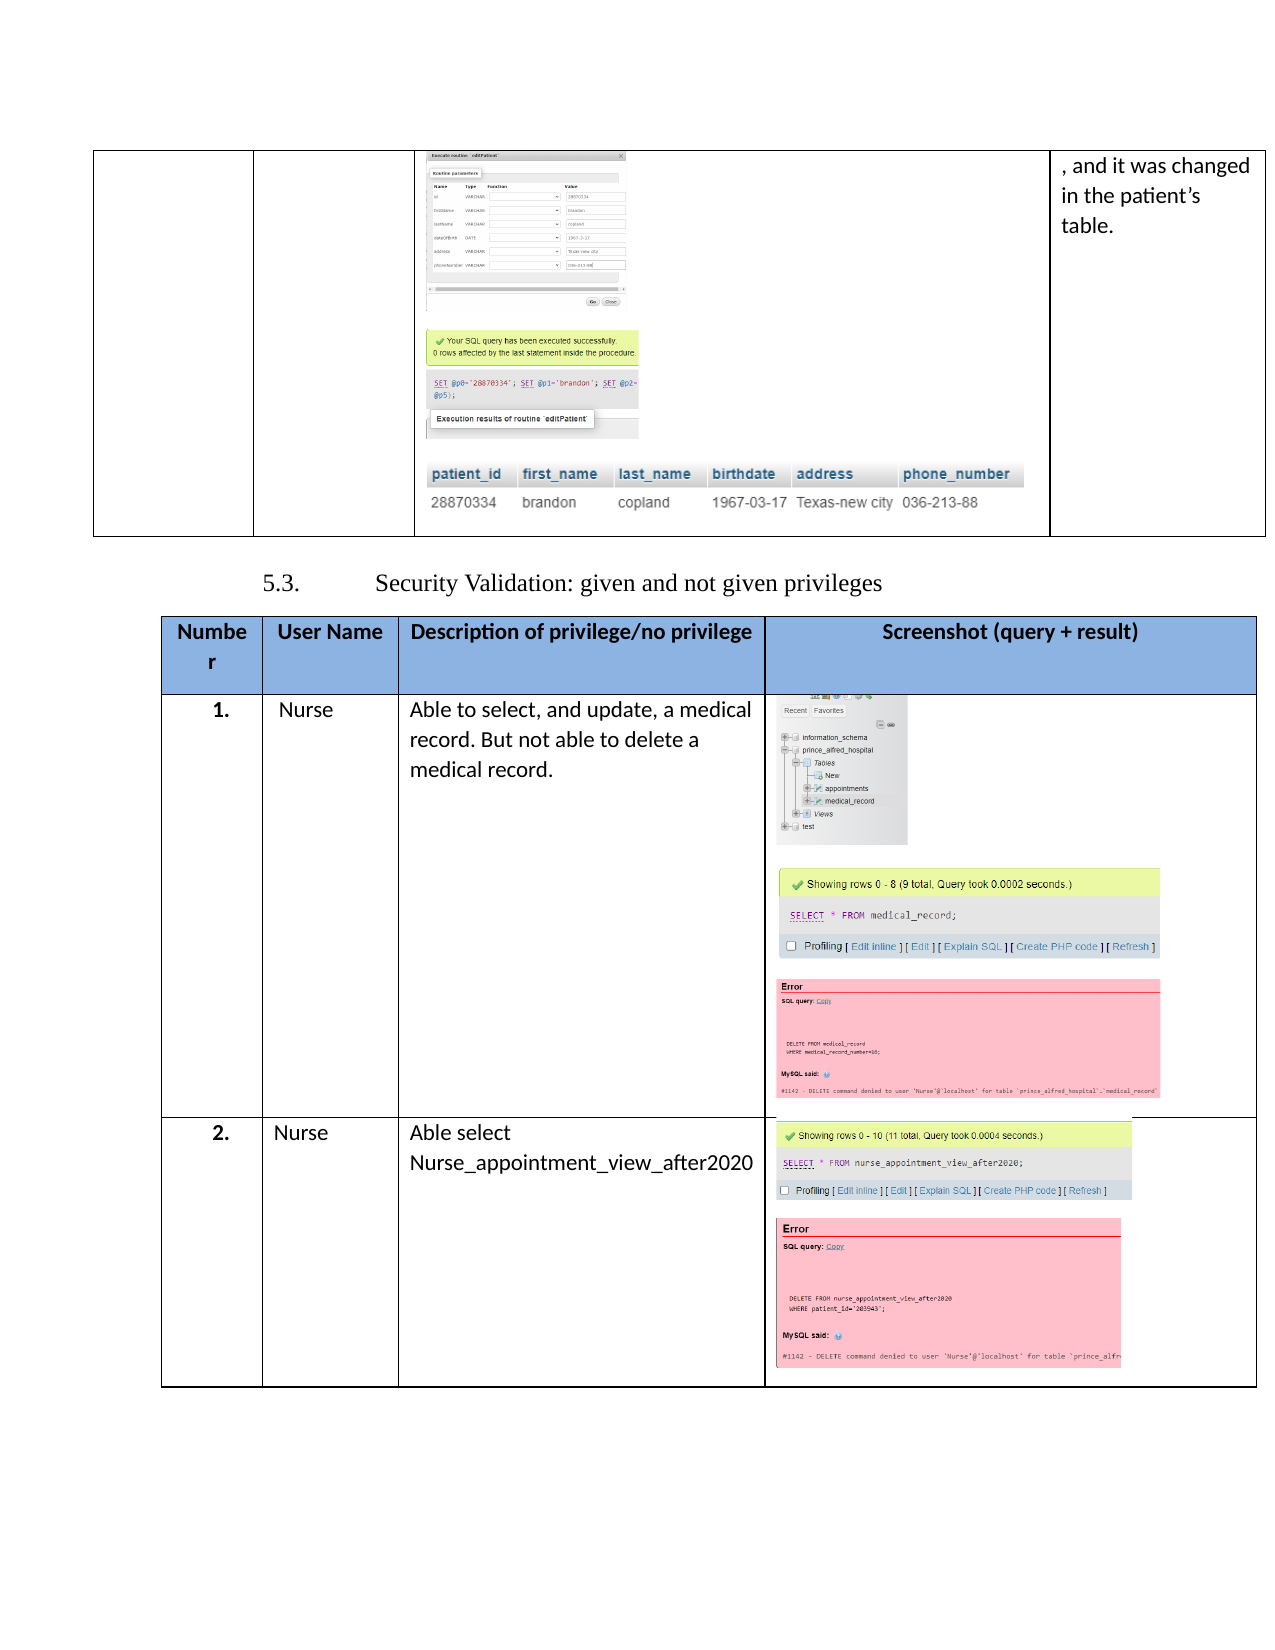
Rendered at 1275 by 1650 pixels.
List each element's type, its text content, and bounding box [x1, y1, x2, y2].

picture [426, 329, 639, 439]
table_cell [162, 1118, 262, 1386]
table_header User Name [263, 617, 398, 694]
picture [426, 151, 627, 311]
picture [776, 695, 908, 845]
table_cell [766, 695, 1256, 1117]
picture [776, 1117, 1133, 1200]
table_cell Nurse [263, 1118, 398, 1386]
table_cell [94, 151, 253, 536]
table_header Screenshot (query + result) [766, 617, 1256, 694]
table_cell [254, 151, 414, 536]
table_cell [766, 1118, 1256, 1386]
picture [776, 979, 1161, 1098]
table_cell Able to select, and update, a medical record. But not able to delete a medical record. [399, 695, 764, 1117]
table_cell Able select Nurse_appointment_view_after2020 [399, 1118, 764, 1386]
list Security Validation: given and not given privileges [262, 568, 1125, 597]
table_header Description of privilege/no privilege [399, 617, 764, 694]
picture [776, 1218, 1122, 1368]
table_cell [415, 151, 1049, 536]
picture [776, 863, 1160, 961]
table_header Number [162, 617, 262, 694]
table_cell Nurse [263, 695, 398, 1117]
picture [426, 457, 1024, 518]
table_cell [1051, 151, 1265, 536]
table_cell [162, 695, 262, 1117]
